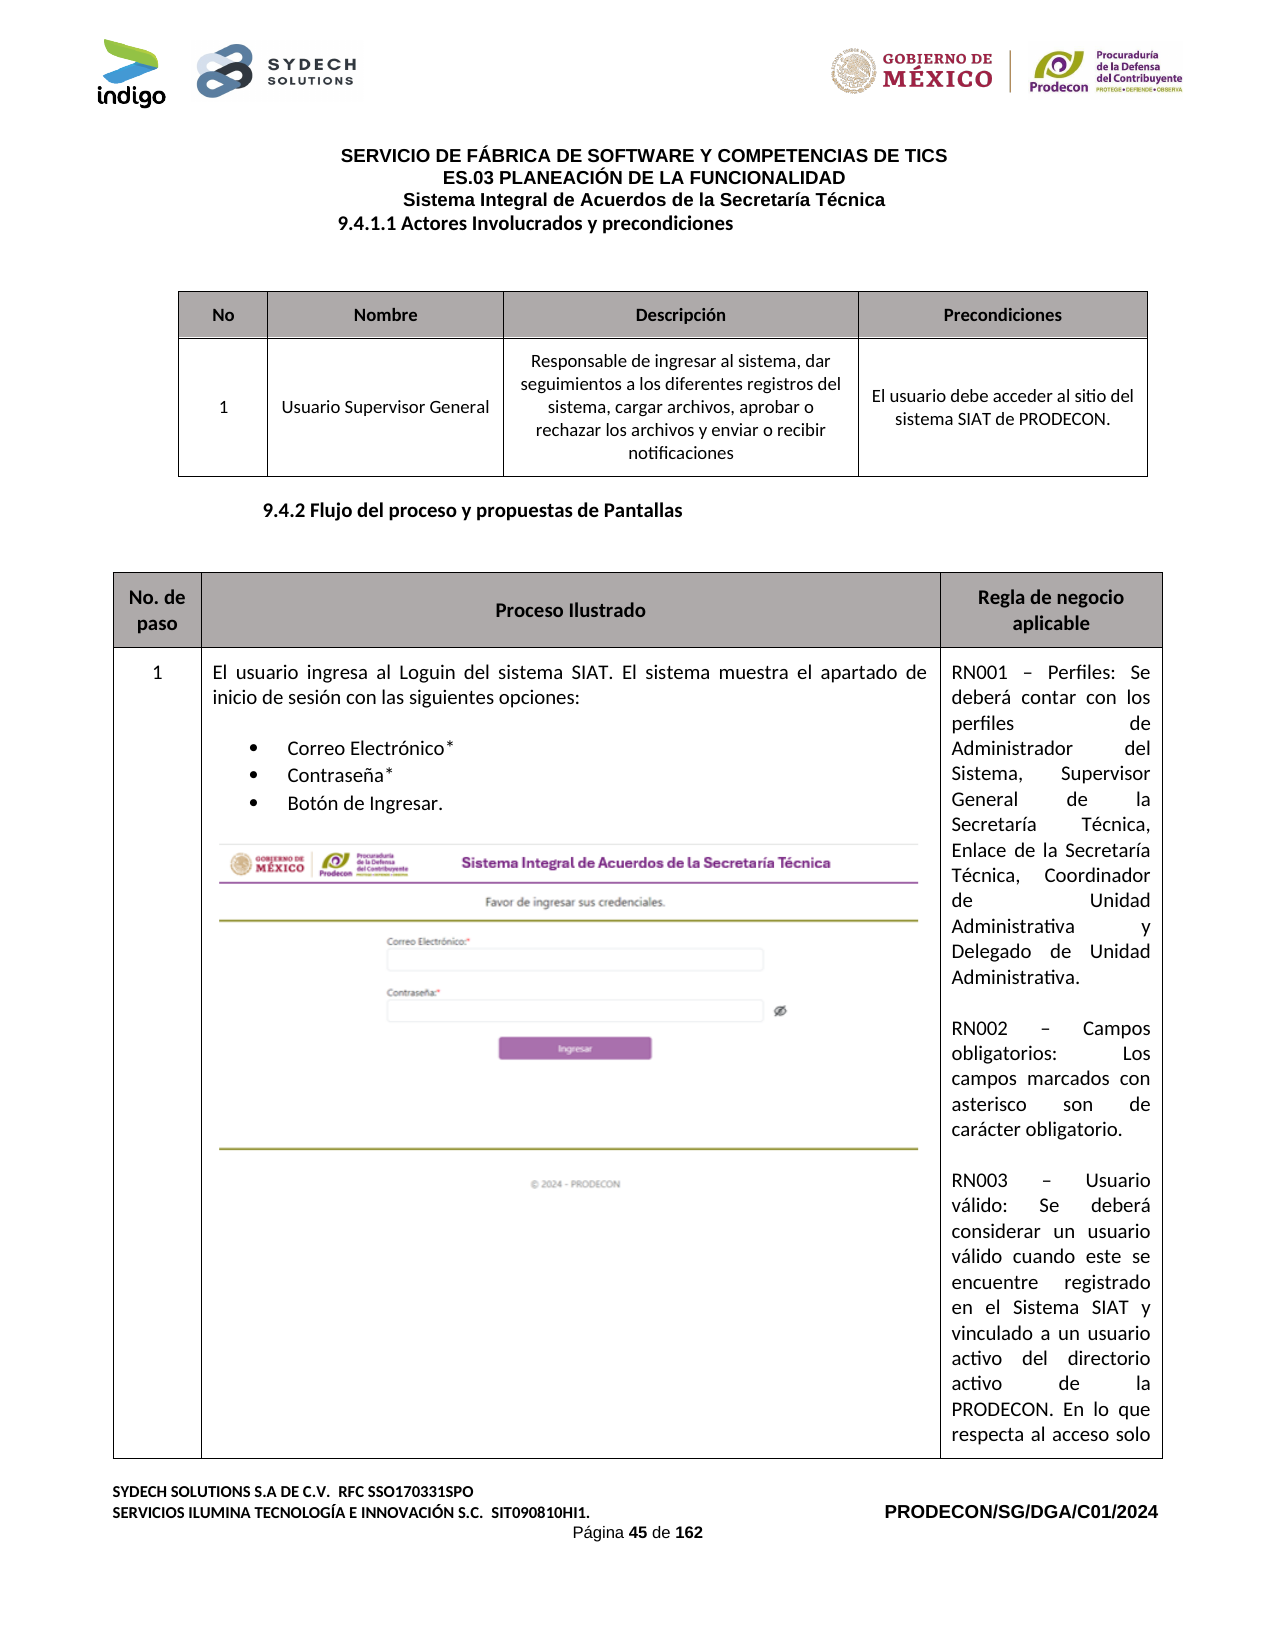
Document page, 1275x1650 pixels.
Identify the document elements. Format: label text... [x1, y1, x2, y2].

picture [831, 48, 1011, 94]
table_header Nombre [268, 292, 503, 337]
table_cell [941, 648, 1162, 1458]
table_cell 1 [179, 339, 267, 476]
table_header No. de paso [114, 573, 201, 647]
picture [1028, 41, 1184, 100]
table_cell El usuario debe acceder al sitio del sistema SIAT de PRODECON. [859, 339, 1147, 476]
table_cell 1 [114, 648, 201, 1458]
table_header Regla de negocio aplicable [941, 573, 1162, 647]
picture [67, 24, 364, 118]
table_header Precondiciones [859, 292, 1147, 337]
table_cell Responsable de ingresar al sistema, dar seguimientos a los diferentes registros del sistema, cargar archivos, aprobar o rechazar los archivos y enviar o recibir notificaciones [504, 339, 858, 476]
table_header Descripción [504, 292, 858, 337]
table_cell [202, 648, 940, 1458]
table_header No [179, 292, 267, 337]
table_cell Usuario Supervisor General [268, 339, 503, 476]
subtitle 9.4.2 Flujo del proceso y propuestas de Pantallas [187, 365, 1162, 523]
picture [212, 833, 929, 1196]
table_header Proceso Ilustrado [202, 573, 940, 647]
subtitle 9.4.1.1 Actores Involucrados y precondiciones [337, 210, 1162, 235]
